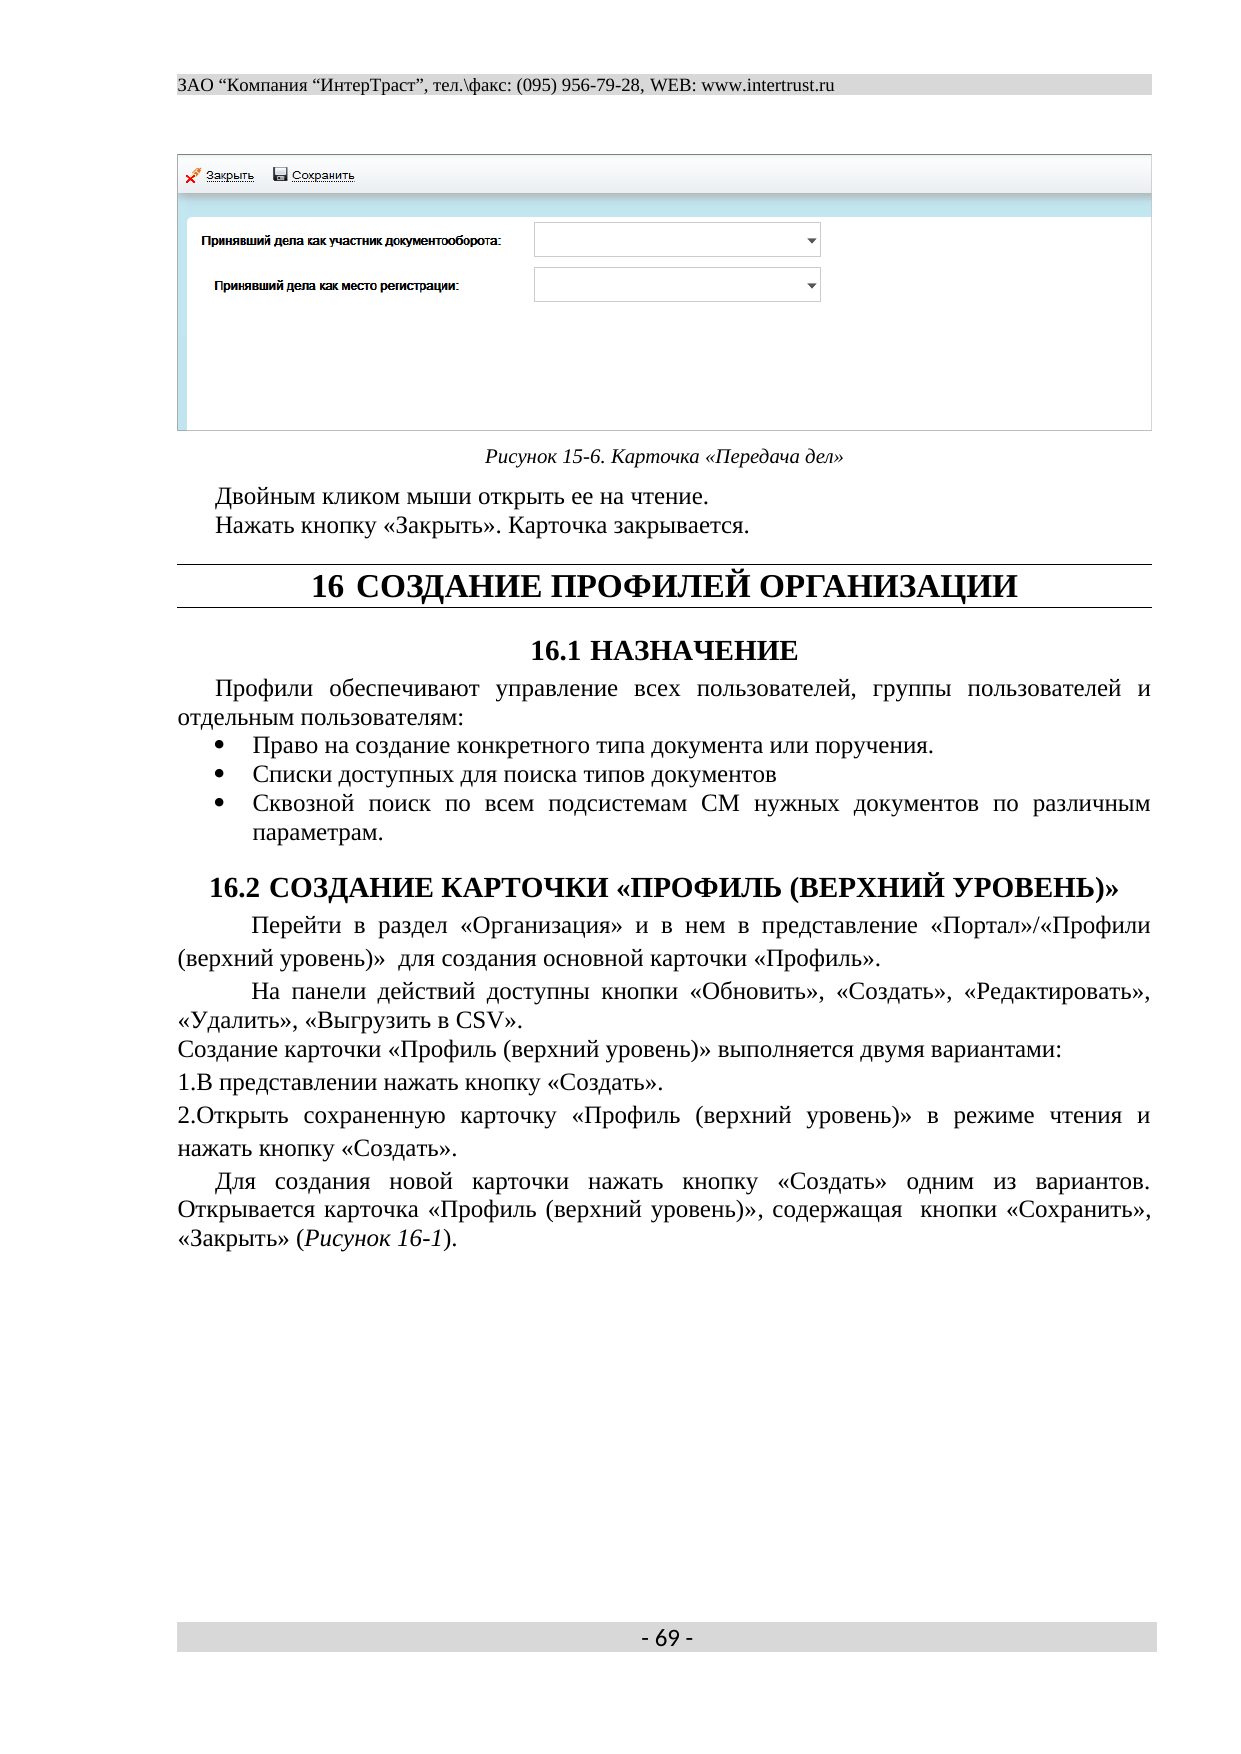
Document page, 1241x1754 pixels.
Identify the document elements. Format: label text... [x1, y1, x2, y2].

text Рисунок 15-6. Карточка «Передача дел» [177, 443, 1152, 468]
text Двойным кликом мыши открыть ее на чтение. [177, 481, 1152, 510]
list Сквозной поиск по всем подсистемам СМ нужных документов по различным параметрам. [215, 788, 1152, 845]
text Создание карточки «Профиль (верхний уровень)» выполняется двумя вариантами: [177, 1034, 1152, 1062]
subtitle Создание профилей организации [177, 565, 1152, 607]
text Перейти в раздел «Организация» и в нем в представление «Портал»/«Профили (верхний уровень)» для создания основной карточки «Профиль». [177, 910, 1152, 972]
text 1.В представлении нажать кнопку «Создать». [177, 1067, 1152, 1095]
text Профили обеспечивают управление всех пользователей, группы пользователей и отдельным пользователям: [177, 673, 1152, 730]
list Списки доступных для поиска типов документов [215, 759, 1152, 788]
text Для создания новой карточки нажать кнопку «Создать» одним из вариантов. Открывается карточка «Профиль (верхний уровень)», содержащая кнопки «Сохранить», «Закрыть» (Рисунок 16-1). [177, 1166, 1152, 1252]
list Право на создание конкретного типа документа или поручения. [215, 730, 1152, 759]
text 2.Открыть сохраненную карточку «Профиль (верхний уровень)» в режиме чтения и нажать кнопку «Создать». [177, 1100, 1152, 1161]
picture [177, 154, 1152, 431]
subtitle Создание карточки «Профиль (Верхний уровень)» [177, 870, 1152, 904]
text На панели действий доступны кнопки «Обновить», «Создать», «Редактировать», «Удалить», «Выгрузить в CSV». [177, 976, 1152, 1034]
text Нажать кнопку «Закрыть». Карточка закрывается. [177, 510, 1152, 538]
subtitle Назначение [177, 633, 1152, 667]
